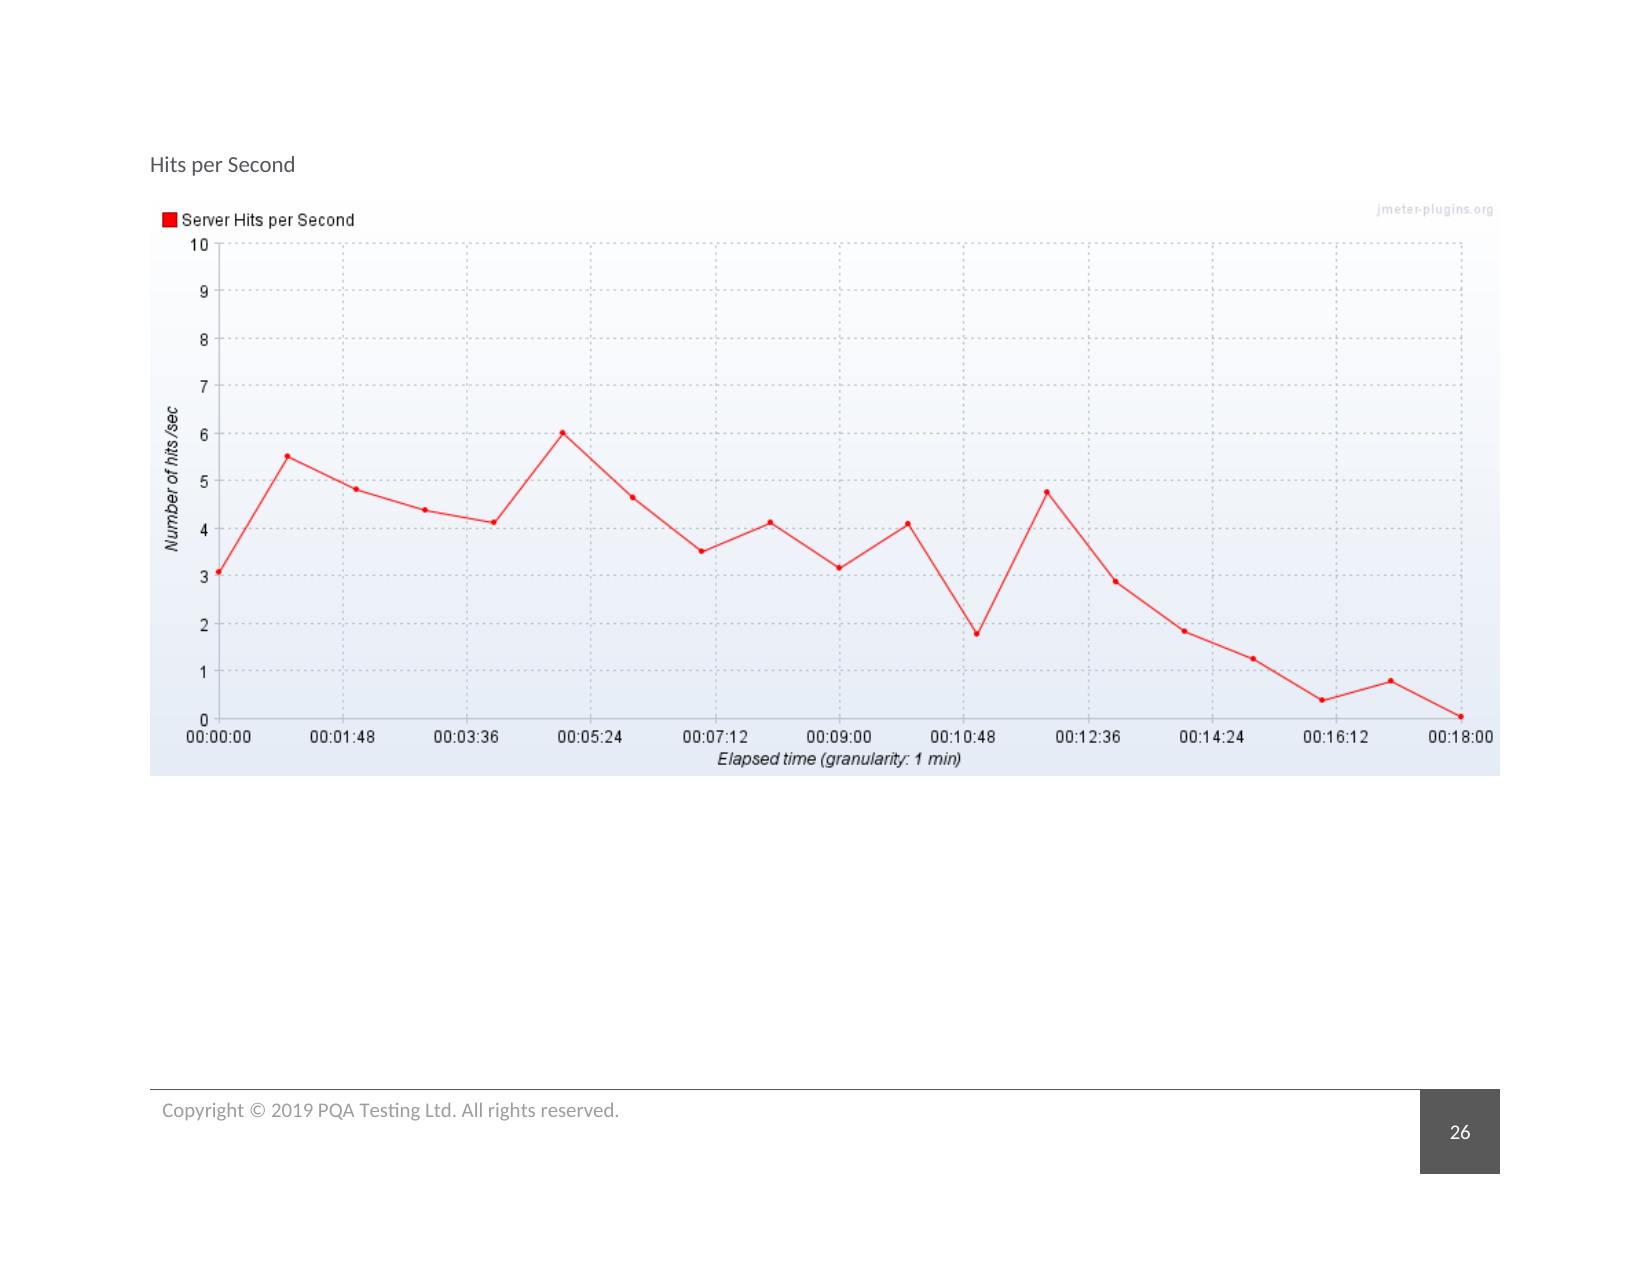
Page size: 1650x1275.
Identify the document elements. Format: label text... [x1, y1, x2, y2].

picture [150, 200, 1500, 776]
text Hits per Second [150, 150, 1500, 178]
